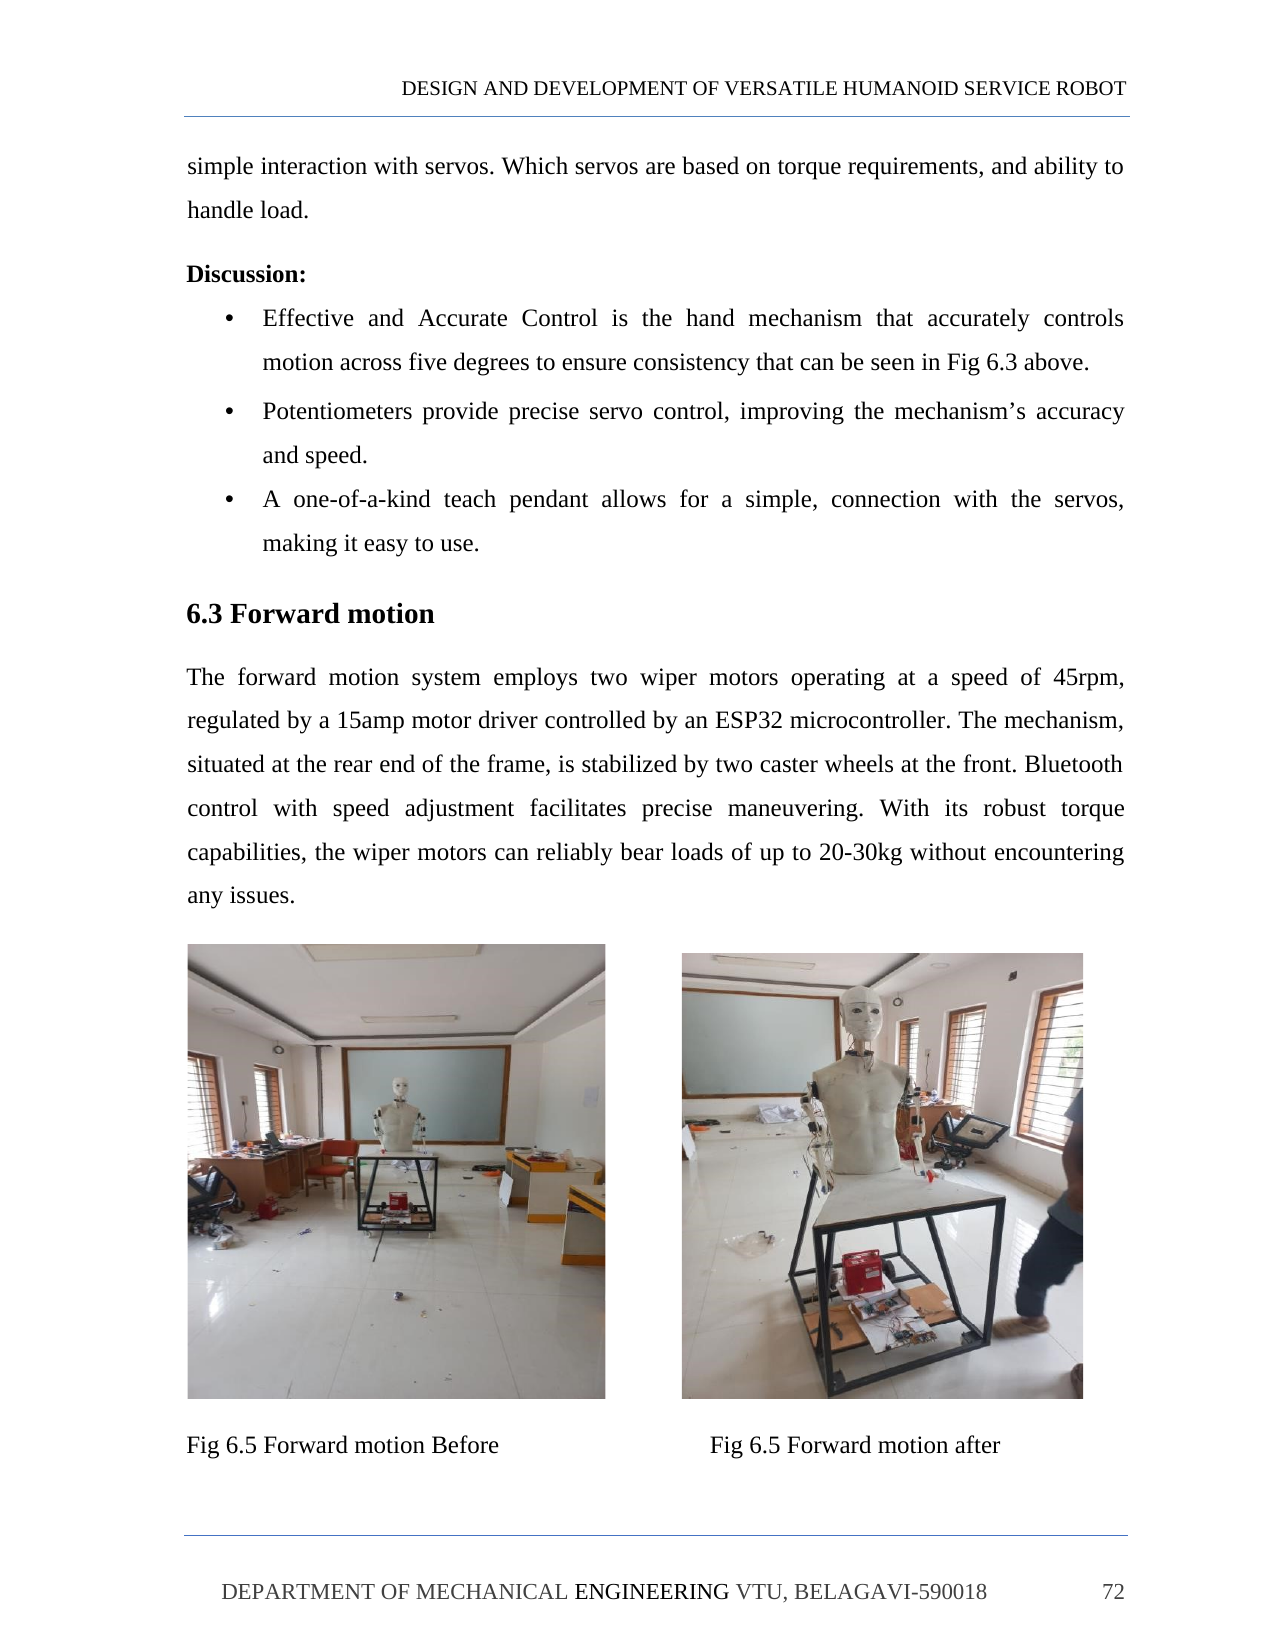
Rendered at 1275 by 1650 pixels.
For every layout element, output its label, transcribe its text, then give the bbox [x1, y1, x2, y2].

picture [681, 953, 1084, 1399]
subtitle 6.3 Forward motion [186, 596, 1081, 629]
text The forward motion system employs two wiper motors operating at a speed of 45rpm, regulated by a 15amp motor driver controlled by an ESP32 microcontroller. The mechanism, situated at the rear end of the frame, is stabilized by two caster wheels at the front. Bluetooth control with speed adjustment facilitates precise maneuvering. With its robust torque capabilities, the wiper motors can reliably bear loads of up to 20-30kg without encountering any issues. [186, 662, 1126, 909]
list A one-of-a-kind teach pendant allows for a simple, connection with the servos, making it easy to use. [225, 484, 1126, 557]
list Effective and Accurate Control is the hand mechanism that accurately controls motion across five degrees to ensure consistency that can be seen in Fig 6.3 above. [225, 303, 1126, 376]
text Fig 6.5 Forward motion Before Fig 6.5 Forward motion after [186, 1431, 1126, 1459]
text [186, 151, 1126, 223]
list Potentiometers provide precise servo control, improving the mechanism’s accuracy and speed. [225, 396, 1126, 469]
picture [187, 944, 606, 1399]
text Discussion: [186, 259, 1118, 287]
